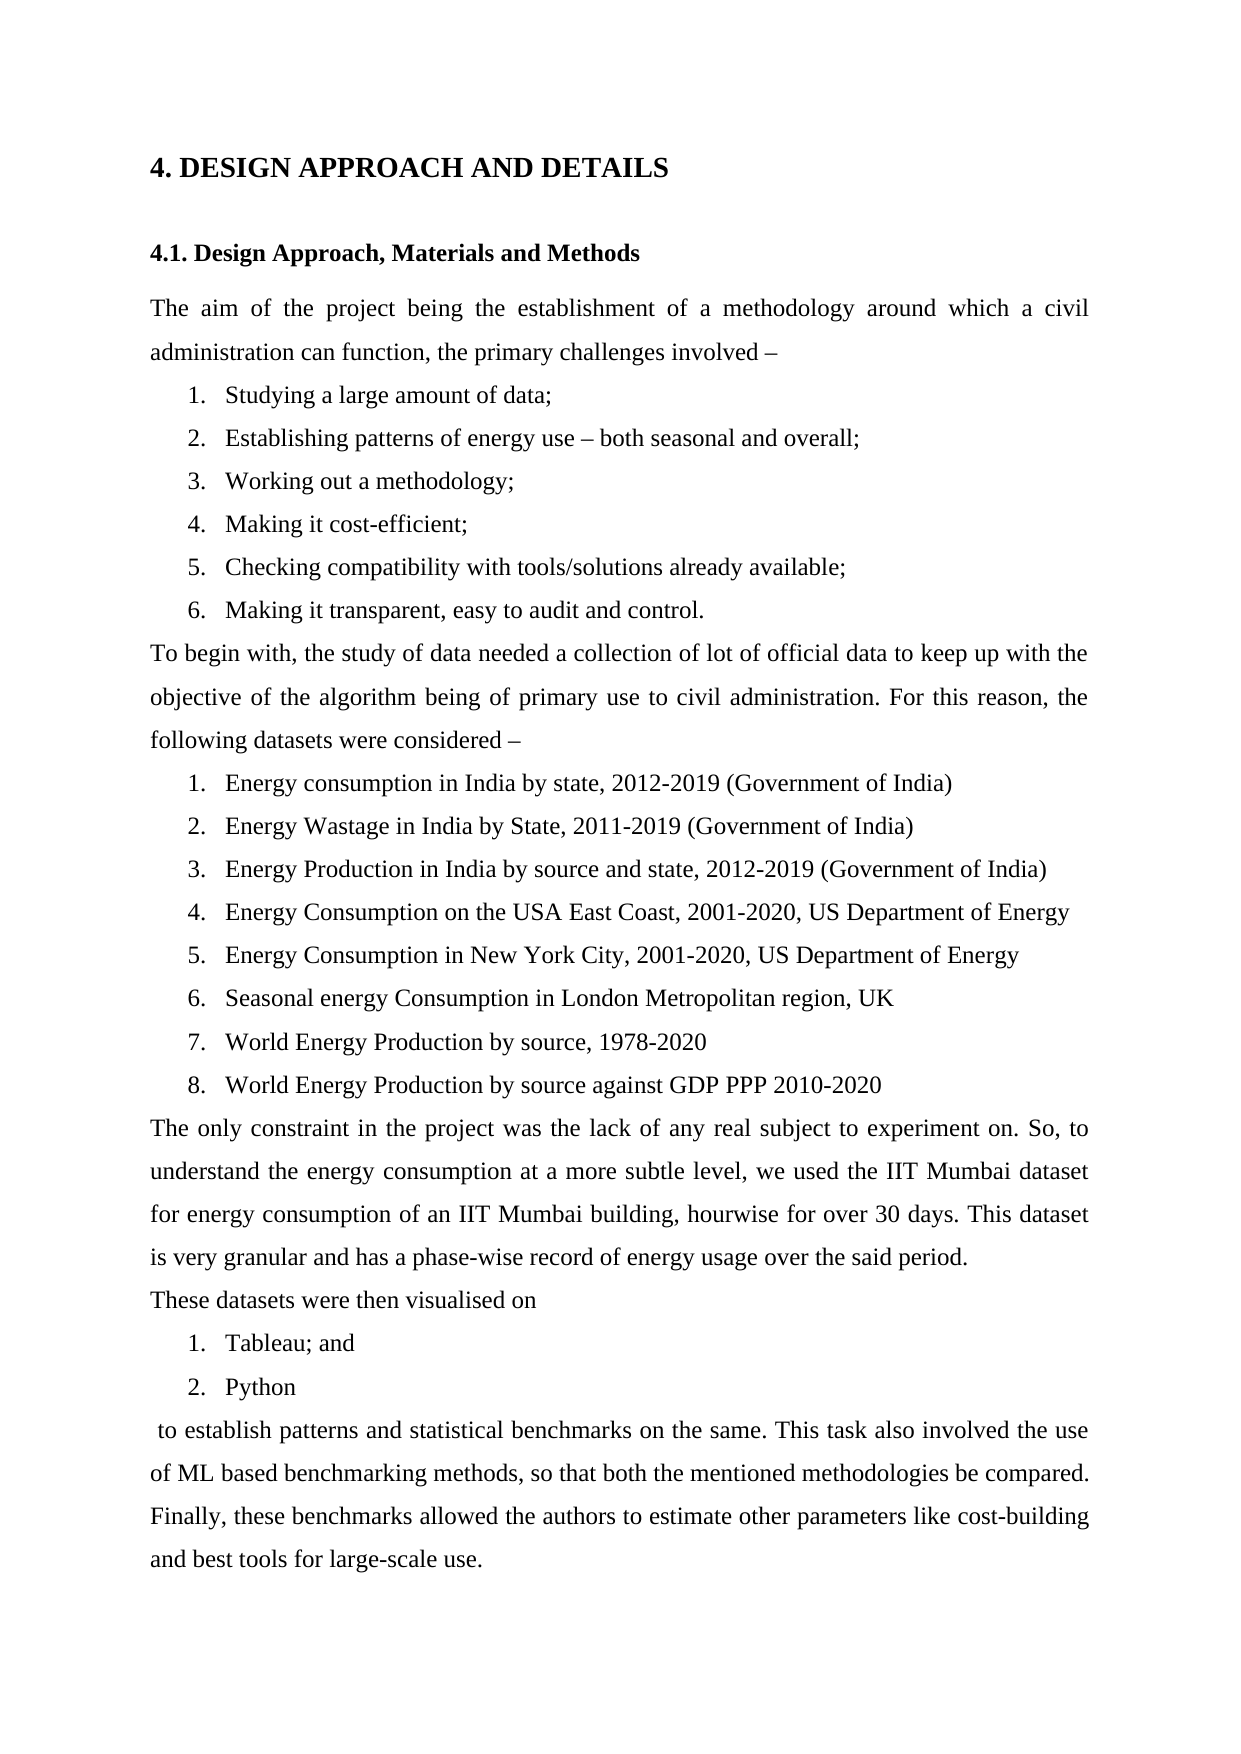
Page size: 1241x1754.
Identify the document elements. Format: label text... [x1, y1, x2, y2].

text to establish patterns and statistical benchmarks on the same. This task also involved the use of ML based benchmarking methods, so that both the mentioned methodologies be compared. [150, 1415, 1090, 1487]
list Energy Production in India by source and state, 2012-2019 (Government of India) [187, 854, 1090, 883]
subtitle 4.1. Design Approach, Materials and Methods [150, 238, 1090, 267]
list Working out a methodology; [187, 466, 1090, 495]
list Energy consumption in India by state, 2012-2019 (Government of India) [187, 768, 1090, 797]
text To begin with, the study of data needed a collection of lot of official data to keep up with the objective of the algorithm being of primary use to civil administration. For this reason, the following datasets were considered – [150, 638, 1090, 753]
list Establishing patterns of energy use – both seasonal and overall; [187, 423, 1090, 452]
list Tableau; and [187, 1328, 1090, 1357]
list Checking compatibility with tools/solutions already available; [187, 552, 1090, 581]
text The only constraint in the project was the lack of any real subject to experiment on. So, to understand the energy consumption at a more subtle level, we used the IIT Mumbai dataset for energy consumption of an IIT Mumbai building, hourwise for over 30 days. This dataset is very granular and has a phase-wise record of energy usage over the said period. [150, 1113, 1090, 1271]
list Making it transparent, easy to audit and control. [187, 595, 1090, 624]
list Energy Wastage in India by State, 2011-2019 (Government of India) [187, 811, 1090, 840]
list Seasonal energy Consumption in London Metropolitan region, UK [187, 983, 1090, 1012]
list Making it cost-efficient; [187, 509, 1090, 538]
list World Energy Production by source against GDP PPP 2010-2020 [187, 1070, 1090, 1098]
text These datasets were then visualised on [150, 1285, 1090, 1314]
list Python [187, 1372, 1090, 1400]
list World Energy Production by source, 1978-2020 [187, 1027, 1090, 1055]
text The aim of the project being the establishment of a methodology around which a civil administration can function, the primary challenges involved – [150, 293, 1090, 365]
list Studying a large amount of data; [187, 380, 1090, 408]
list Energy Consumption on the USA East Coast, 2001-2020, US Department of Energy [187, 897, 1090, 926]
subtitle 4. DESIGN APPROACH AND DETAILS [150, 150, 1090, 183]
text Finally, these benchmarks allowed the authors to estimate other parameters like cost-building and best tools for large-scale use. [150, 1501, 1090, 1573]
list Energy Consumption in New York City, 2001-2020, US Department of Energy [187, 940, 1090, 969]
